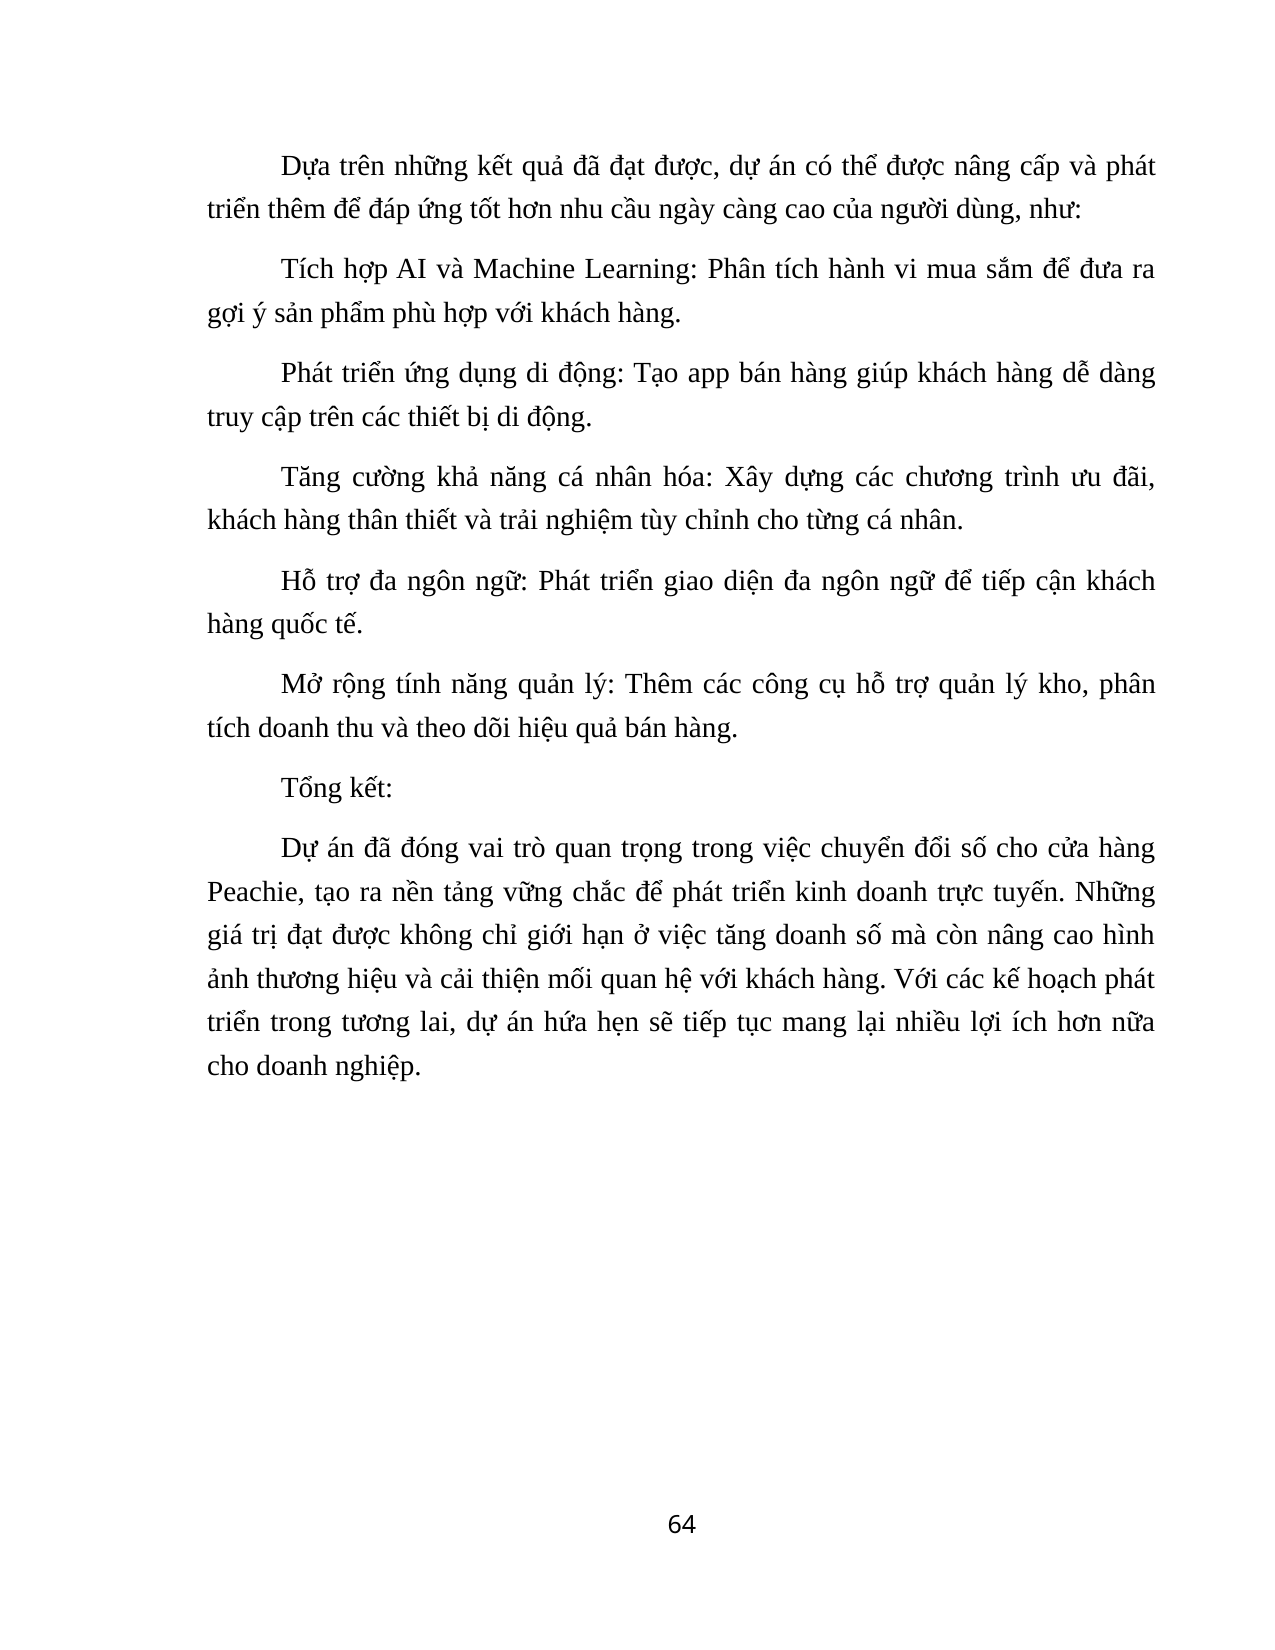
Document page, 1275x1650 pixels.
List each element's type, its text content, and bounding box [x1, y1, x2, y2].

text Dựa trên những kết quả đã đạt được, dự án có thể được nâng cấp và phát triển thêm để đáp ứng tốt hơn nhu cầu ngày càng cao của người dùng, như: [207, 148, 1157, 225]
text Mở rộng tính năng quản lý: Thêm các công cụ hỗ trợ quản lý kho, phân tích doanh thu và theo dõi hiệu quả bán hàng. [207, 666, 1157, 743]
text Tích hợp AI và Machine Learning: Phân tích hành vi mua sắm để đưa ra gợi ý sản phẩm phù hợp với khách hàng. [207, 251, 1157, 328]
text Tổng kết: [207, 770, 1157, 804]
text Hỗ trợ đa ngôn ngữ: Phát triển giao diện đa ngôn ngữ để tiếp cận khách hàng quốc tế. [207, 563, 1157, 640]
text Phát triển ứng dụng di động: Tạo app bán hàng giúp khách hàng dễ dàng truy cập trên các thiết bị di động. [207, 355, 1157, 432]
text Dự án đã đóng vai trò quan trọng trong việc chuyển đổi số cho cửa hàng Peachie, tạo ra nền tảng vững chắc để phát triển kinh doanh trực tuyến. Những giá trị đạt được không chỉ giới hạn ở việc tăng doanh số mà còn nâng cao hình ảnh thương hiệu và cải thiện mối quan hệ với khách hàng. Với các kế hoạch phát triển trong tương lai, dự án hứa hẹn sẽ tiếp tục mang lại nhiều lợi ích hơn nữa cho doanh nghiệp. [207, 830, 1157, 1082]
text Tăng cường khả năng cá nhân hóa: Xây dựng các chương trình ưu đãi, khách hàng thân thiết và trải nghiệm tùy chỉnh cho từng cá nhân. [207, 459, 1157, 536]
